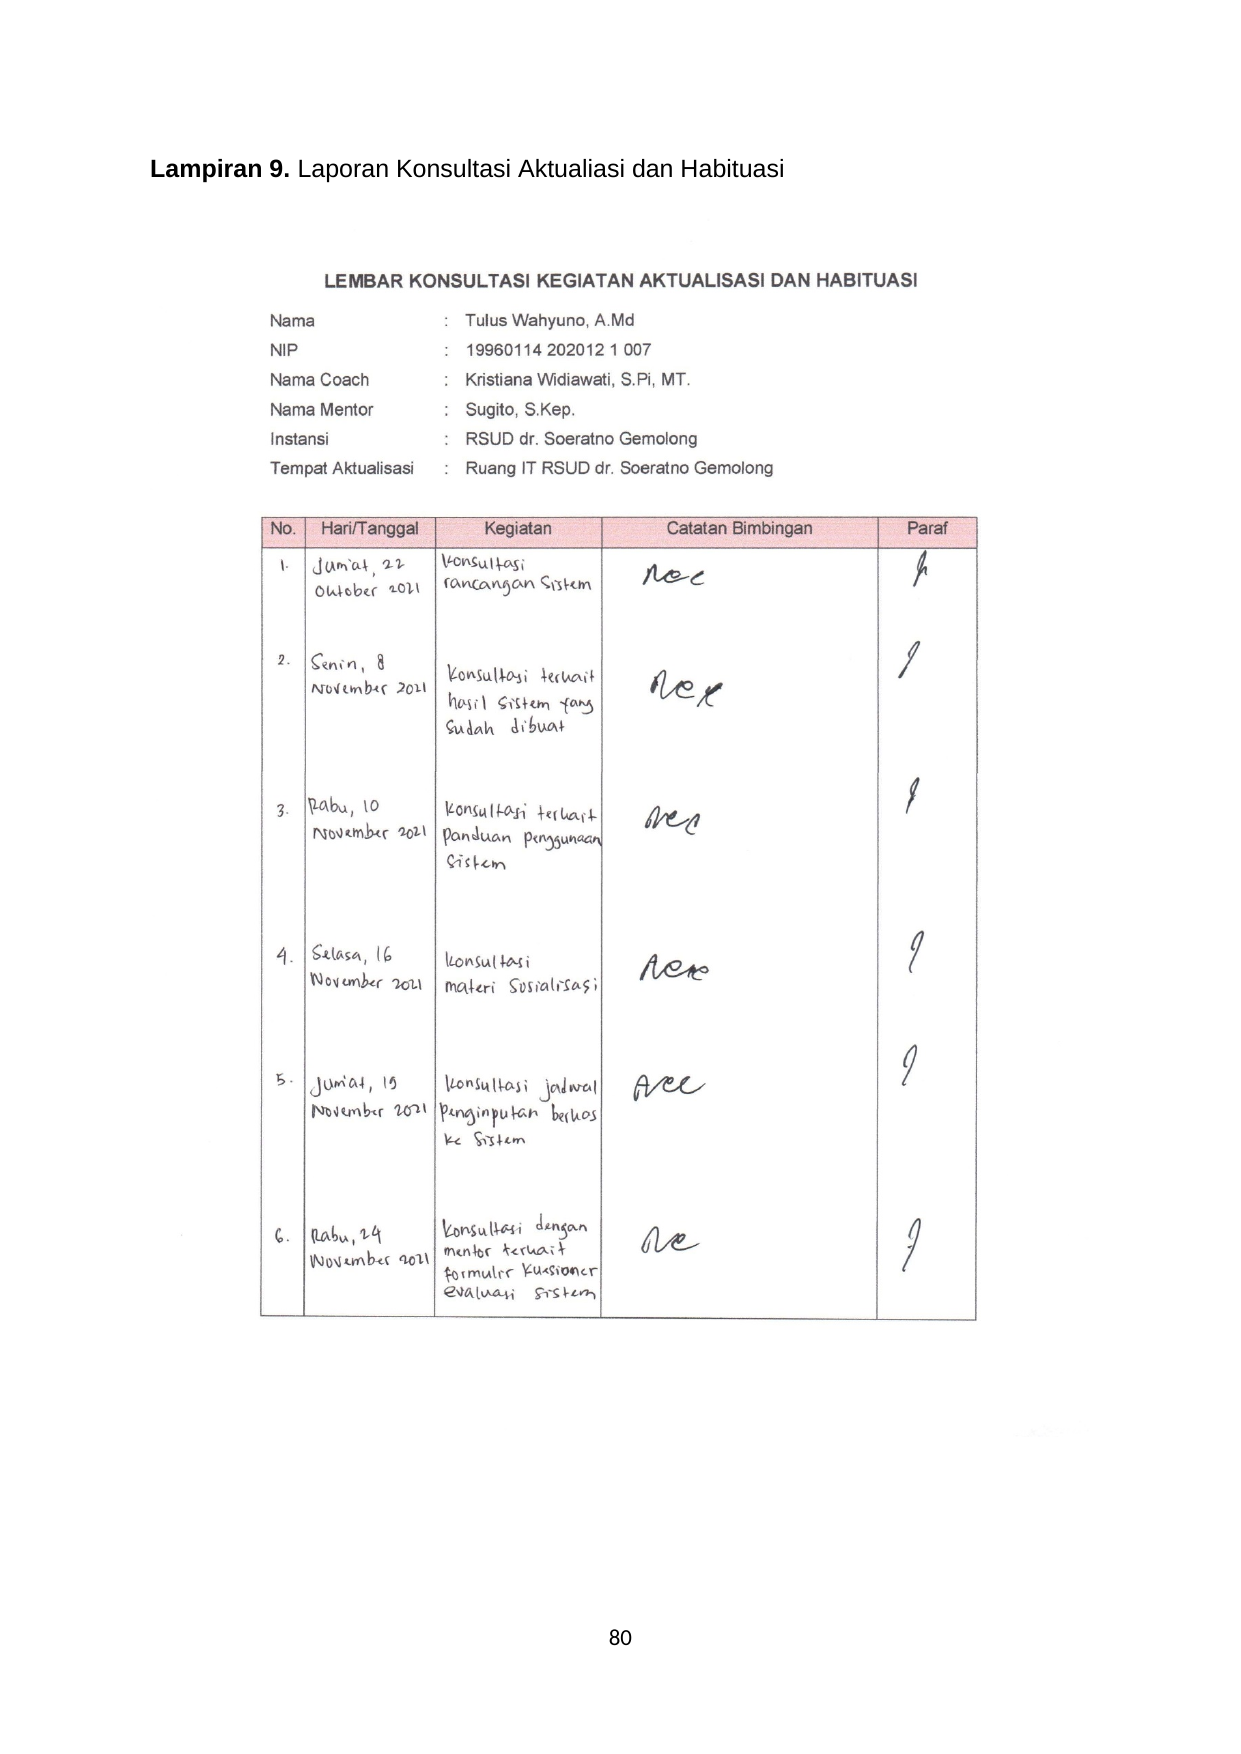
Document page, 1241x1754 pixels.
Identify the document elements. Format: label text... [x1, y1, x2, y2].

subtitle Lampiran 9. Laporan Konsultasi Aktualiasi dan Habituasi [150, 154, 1090, 183]
picture [150, 185, 1091, 1437]
